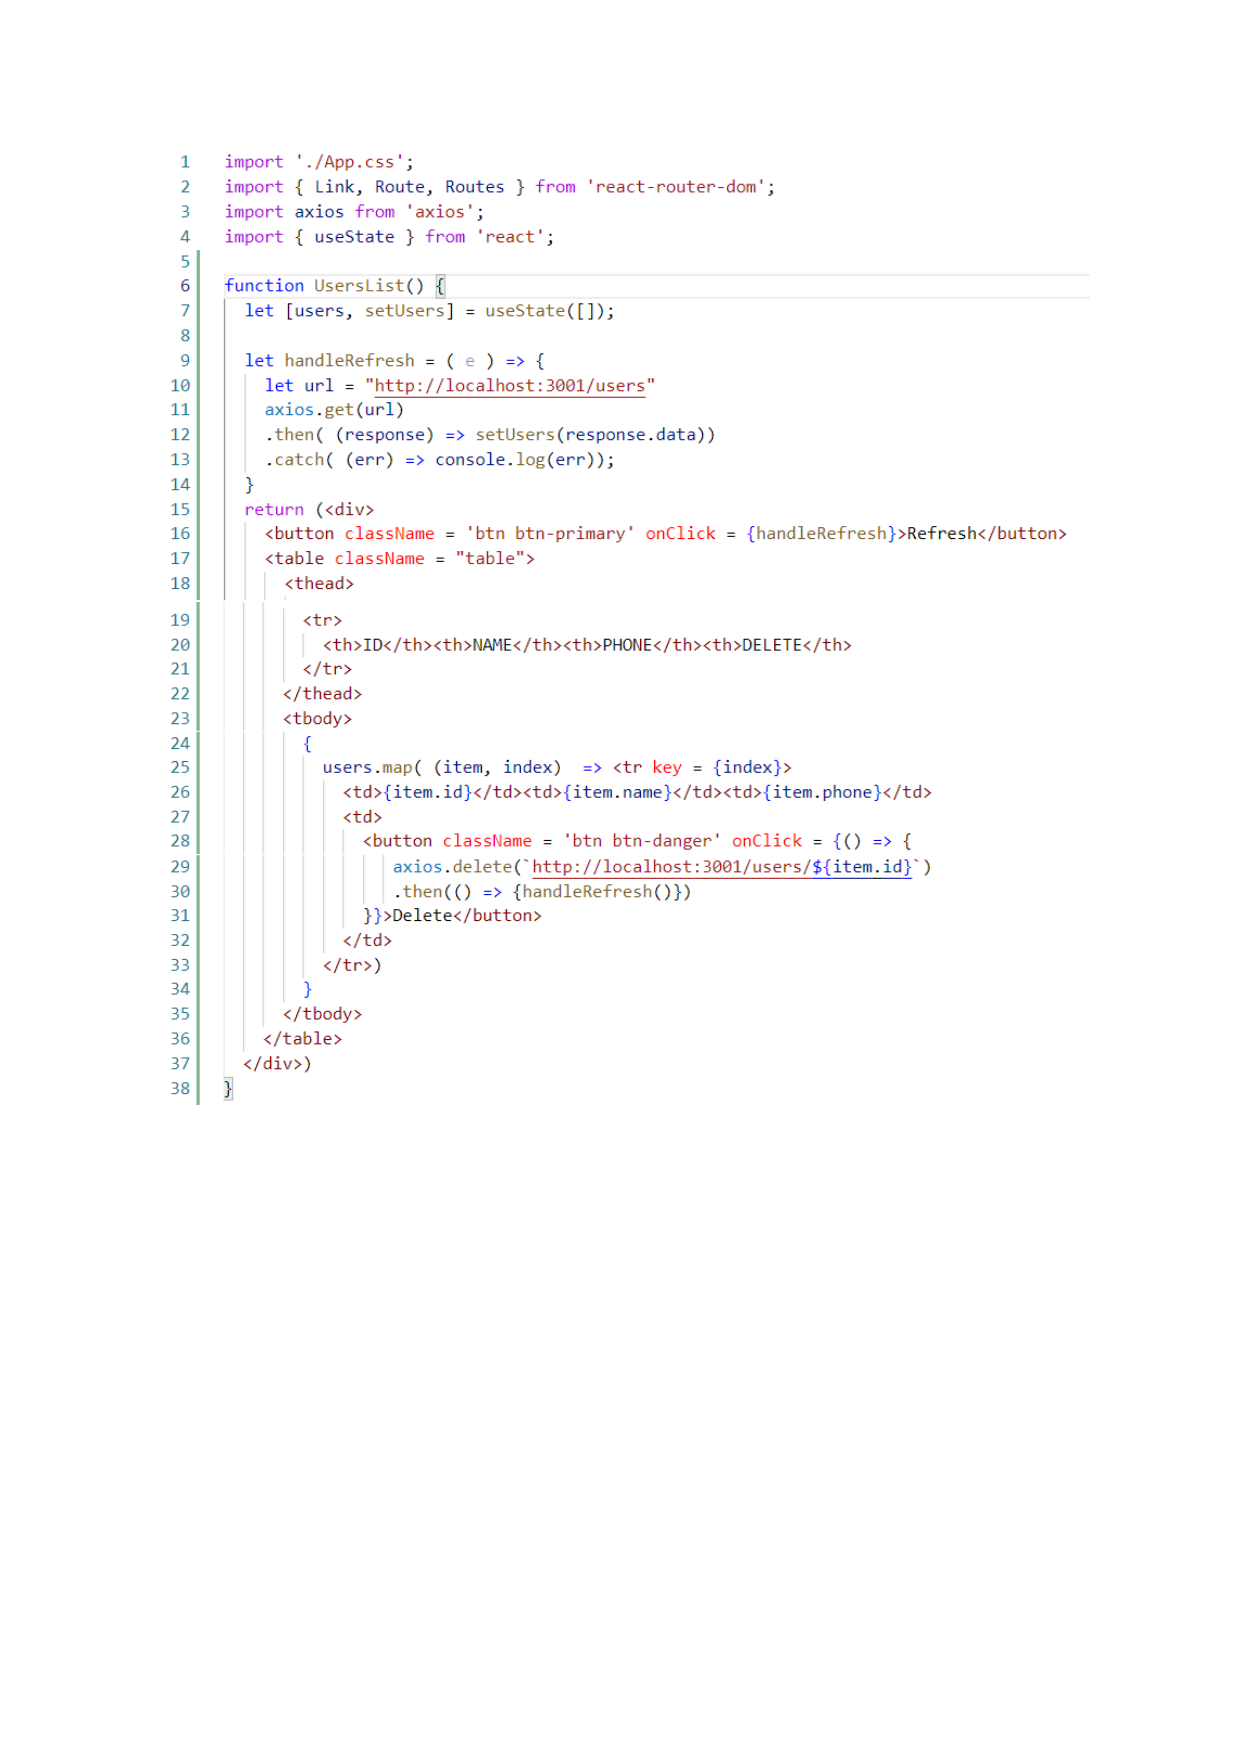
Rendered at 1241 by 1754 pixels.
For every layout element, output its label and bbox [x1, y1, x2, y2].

picture [150, 602, 1090, 1105]
picture [150, 150, 1090, 600]
